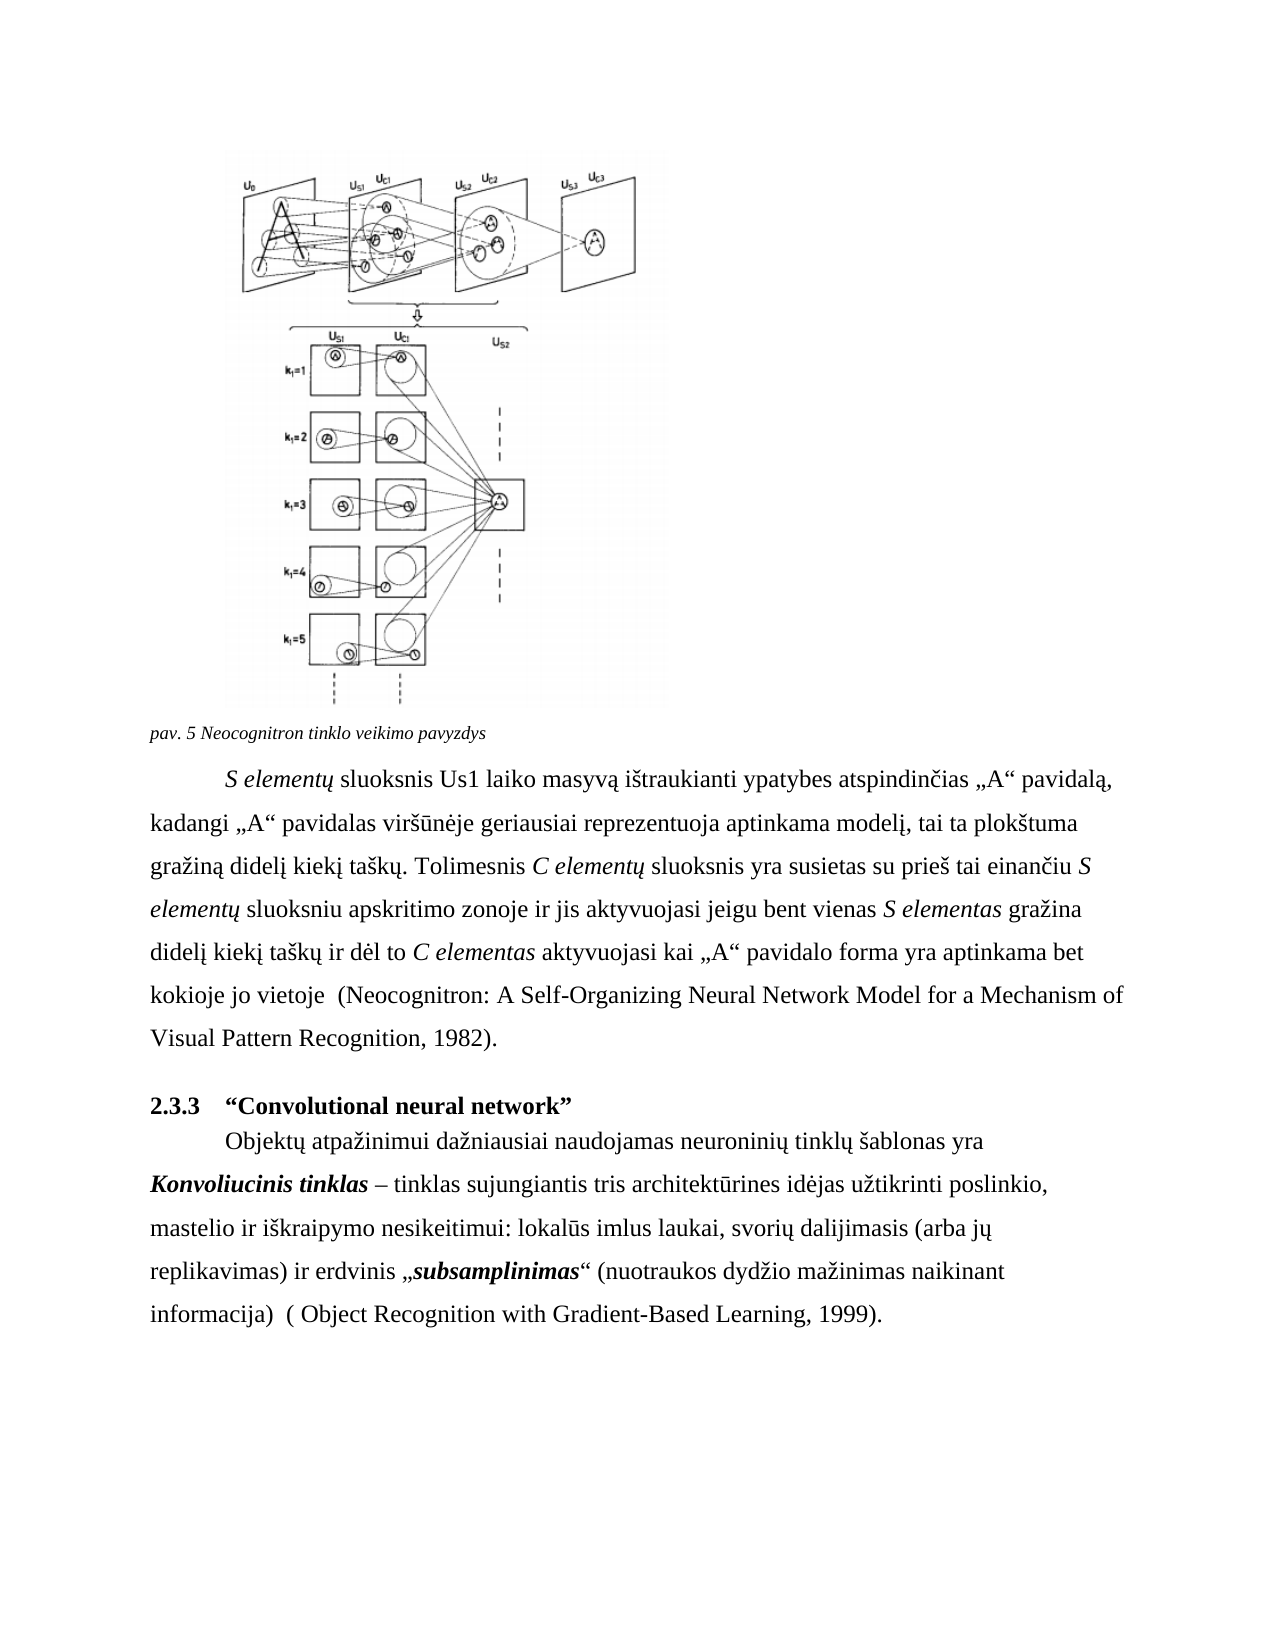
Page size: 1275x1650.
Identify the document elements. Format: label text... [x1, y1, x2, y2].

subtitle “Convolutional neural network” [150, 1091, 1125, 1120]
text Objektų atpažinimui dažniausiai naudojamas neuroninių tinklų šablonas yra Konvoliucinis tinklas – tinklas sujungiantis tris architektūrines idėjas užtikrinti poslinkio, mastelio ir iškraipymo nesikeitimui: lokalūs imlus laukai, svorių dalijimasis (arba jų replikavimas) ir erdvinis „subsamplinimas“ (nuotraukos dydžio mažinimas naikinant informacija) ( Object Recognition with Gradient-Based Learning, 1999). [150, 1126, 1125, 1328]
text pav. 5 Neocognitron tinklo veikimo pavyzdys [150, 722, 1125, 744]
text S elementų sluoksnis Us1 laiko masyvą ištraukianti ypatybes atspindinčias „A“ pavidalą, kadangi „A“ pavidalas viršūnėje geriausiai reprezentuoja aptinkama modelį, tai ta plokštuma gražiną didelį kiekį taškų. Tolimesnis C elementų sluoksnis yra susietas su prieš tai einančiu S elementų sluoksniu apskritimo zonoje ir jis aktyvuojasi jeigu bent vienas S elementas gražina didelį kiekį taškų ir dėl to C elementas aktyvuojasi kai „A“ pavidalo forma yra aptinkama bet kokioje jo vietoje (Neocognitron: A Self-Organizing Neural Network Model for a Mechanism of Visual Pattern Recognition, 1982). [150, 764, 1125, 1052]
picture [225, 150, 669, 708]
